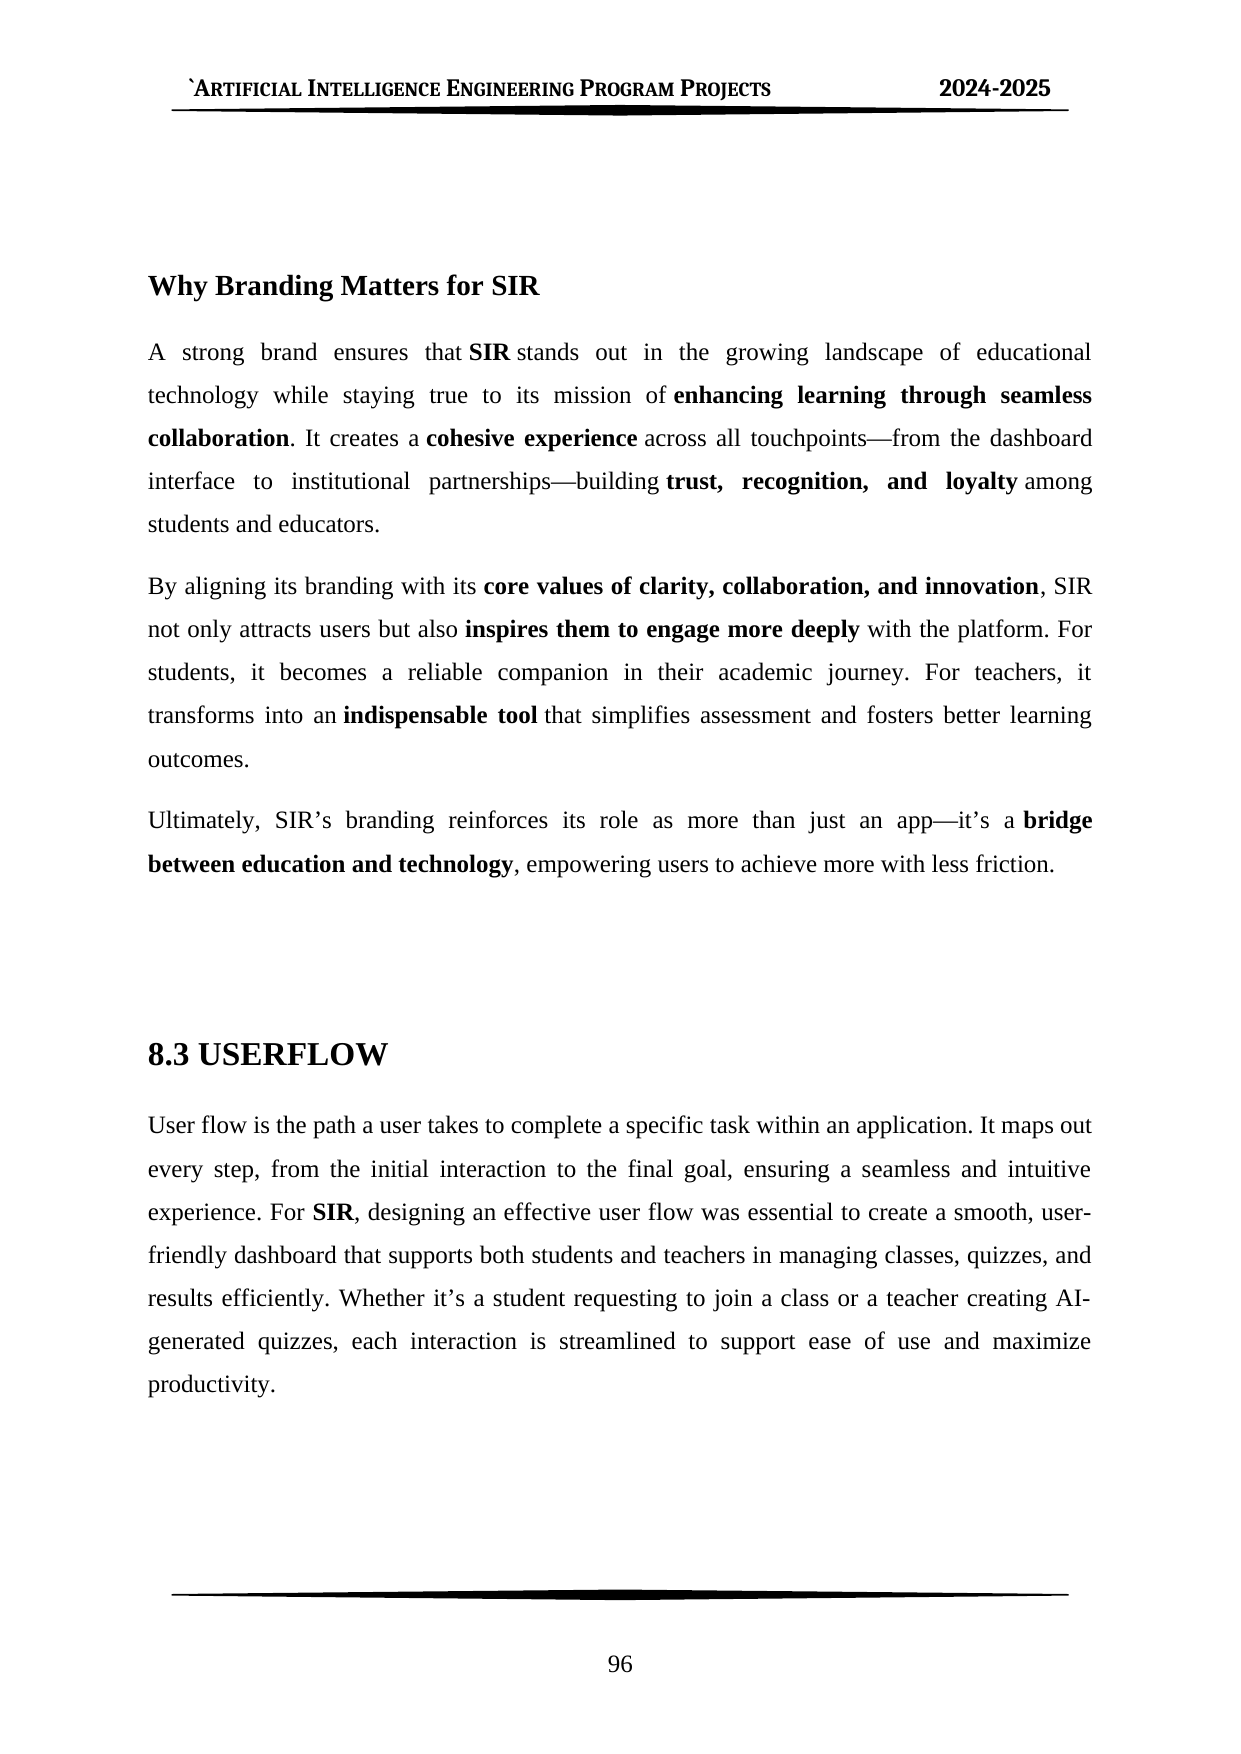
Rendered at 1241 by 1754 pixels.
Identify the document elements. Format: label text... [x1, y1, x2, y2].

text A strong brand ensures that SIR stands out in the growing landscape of educational technology while staying true to its mission of enhancing learning through seamless collaboration. It creates a cohesive experience across all touchpoints—from the dashboard interface to institutional partnerships—building trust, recognition, and loyalty among students and educators. [148, 337, 1092, 538]
text User flow is the path a user takes to complete a specific task within an application. It maps out every step, from the initial interaction to the final goal, ensuring a seamless and intuitive experience. For SIR, designing an effective user flow was essential to create a smooth, user-friendly dashboard that supports both students and teachers in managing classes, quizzes, and results efficiently. Whether it’s a student requesting to join a class or a teacher creating AI-generated quizzes, each interaction is streamlined to support ease of use and maximize productivity. [148, 1111, 1092, 1398]
text By aligning its branding with its core values of clarity, collaboration, and innovation, SIR not only attracts users but also inspires them to engage more deeply with the platform. For students, it becomes a reliable companion in their academic journey. For teachers, it transforms into an indispensable tool that simplifies assessment and fosters better learning outcomes. [148, 571, 1092, 772]
text Why Branding Matters for SIR [148, 268, 1092, 301]
text Ultimately, SIR’s branding reinforces its role as more than just an app—it’s a bridge between education and technology, empowering users to achieve more with less friction. [148, 806, 1092, 877]
text 8.3 USERFLOW [148, 1034, 1092, 1073]
